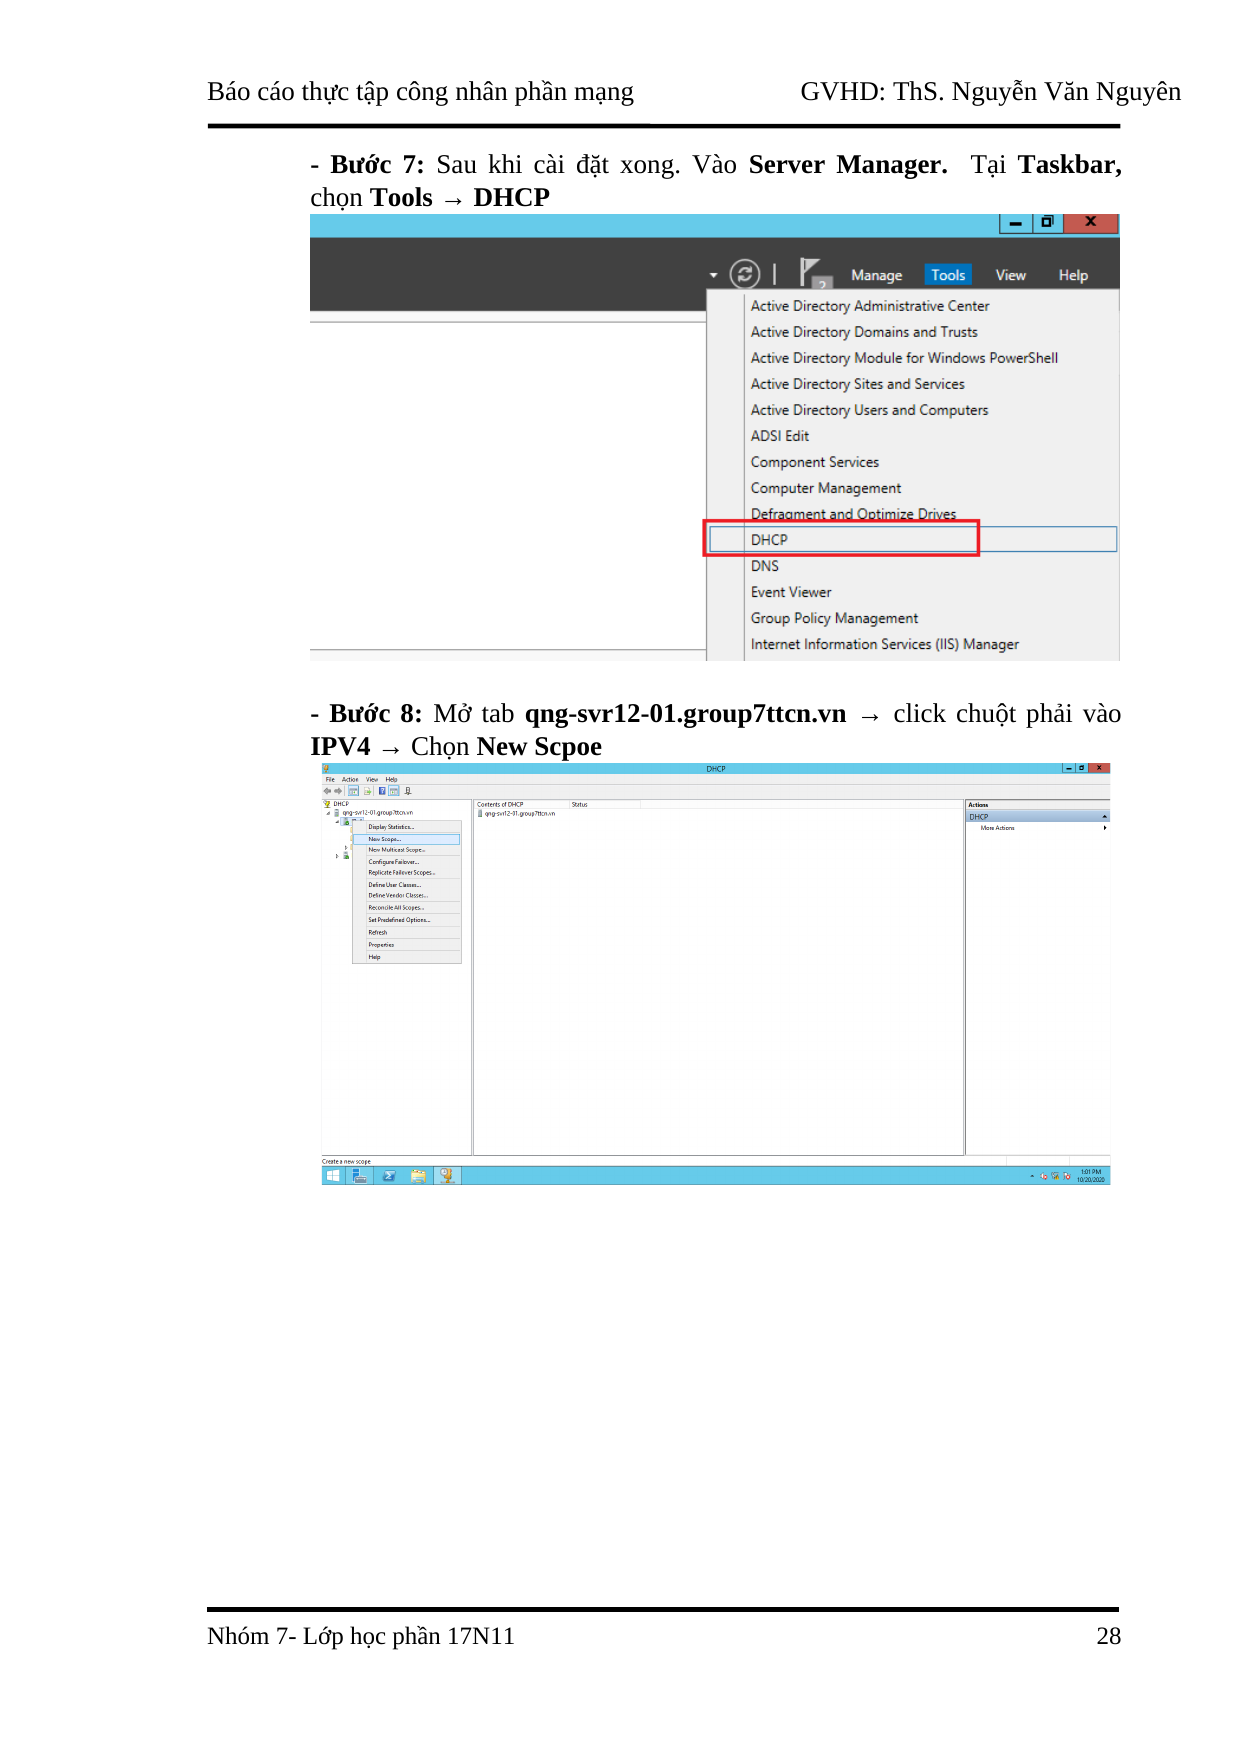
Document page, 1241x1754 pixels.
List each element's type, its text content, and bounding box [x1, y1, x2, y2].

picture [310, 214, 1120, 661]
picture [321, 763, 1111, 1185]
list - Bước 8: Mở tab qng-svr12-01.group7ttcn.vn → click chuột phải vào IPV4 → Chọn New Scpoe [310, 697, 1122, 762]
list - Bước 7: Sau khi cài đặt xong. Vào Server Manager. Tại Taskbar, chọn Tools → DHCP [310, 148, 1122, 212]
